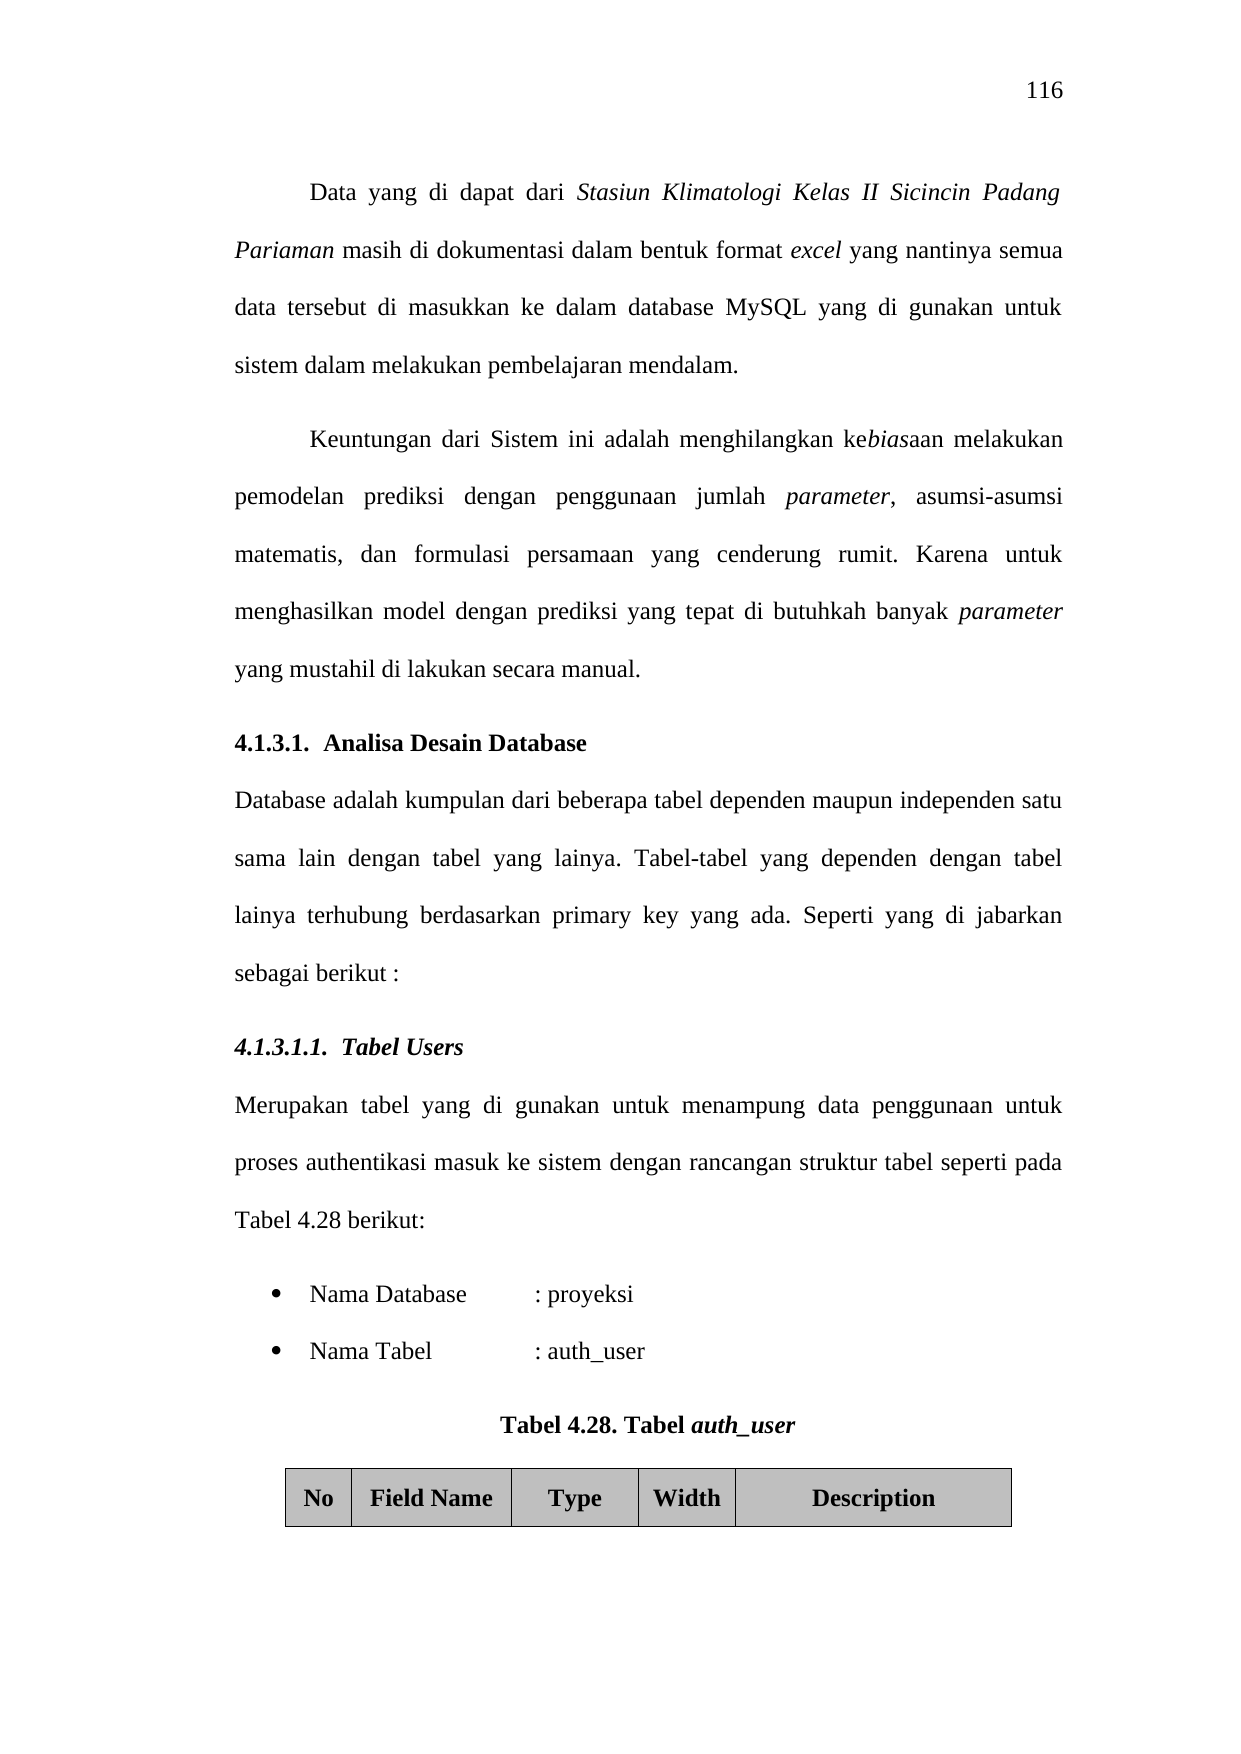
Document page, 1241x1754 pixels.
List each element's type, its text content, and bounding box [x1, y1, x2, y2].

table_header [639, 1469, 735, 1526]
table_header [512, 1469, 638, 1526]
text Keuntungan dari Sistem ini adalah menghilangkan kebiasaan melakukan pemodelan prediksi dengan penggunaan jumlah parameter, asumsi-asumsi matematis, dan formulasi persamaan yang cenderung rumit. Karena untuk menghasilkan model dengan prediksi yang tepat di butuhkah banyak parameter yang mustahil di lakukan secara manual. [234, 424, 1063, 683]
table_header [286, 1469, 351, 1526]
subtitle Analisa Desain Database [234, 728, 1063, 757]
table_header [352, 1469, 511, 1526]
list Nama Tabel : auth_user [272, 1336, 1063, 1365]
subtitle Tabel Users [234, 1032, 1063, 1061]
list Nama Database : proyeksi [272, 1279, 1063, 1308]
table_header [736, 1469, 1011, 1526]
text Database adalah kumpulan dari beberapa tabel dependen maupun independen satu sama lain dengan tabel yang lainya. Tabel-tabel yang dependen dengan tabel lainya terhubung berdasarkan primary key yang ada. Seperti yang di jabarkan sebagai berikut : [234, 786, 1063, 987]
text Data yang di dapat dari Stasiun Klimatologi Kelas II Sicincin Padang Pariaman masih di dokumentasi dalam bentuk format excel yang nantinya semua data tersebut di masukkan ke dalam database MySQL yang di gunakan untuk sistem dalam melakukan pembelajaran mendalam. [234, 177, 1063, 378]
